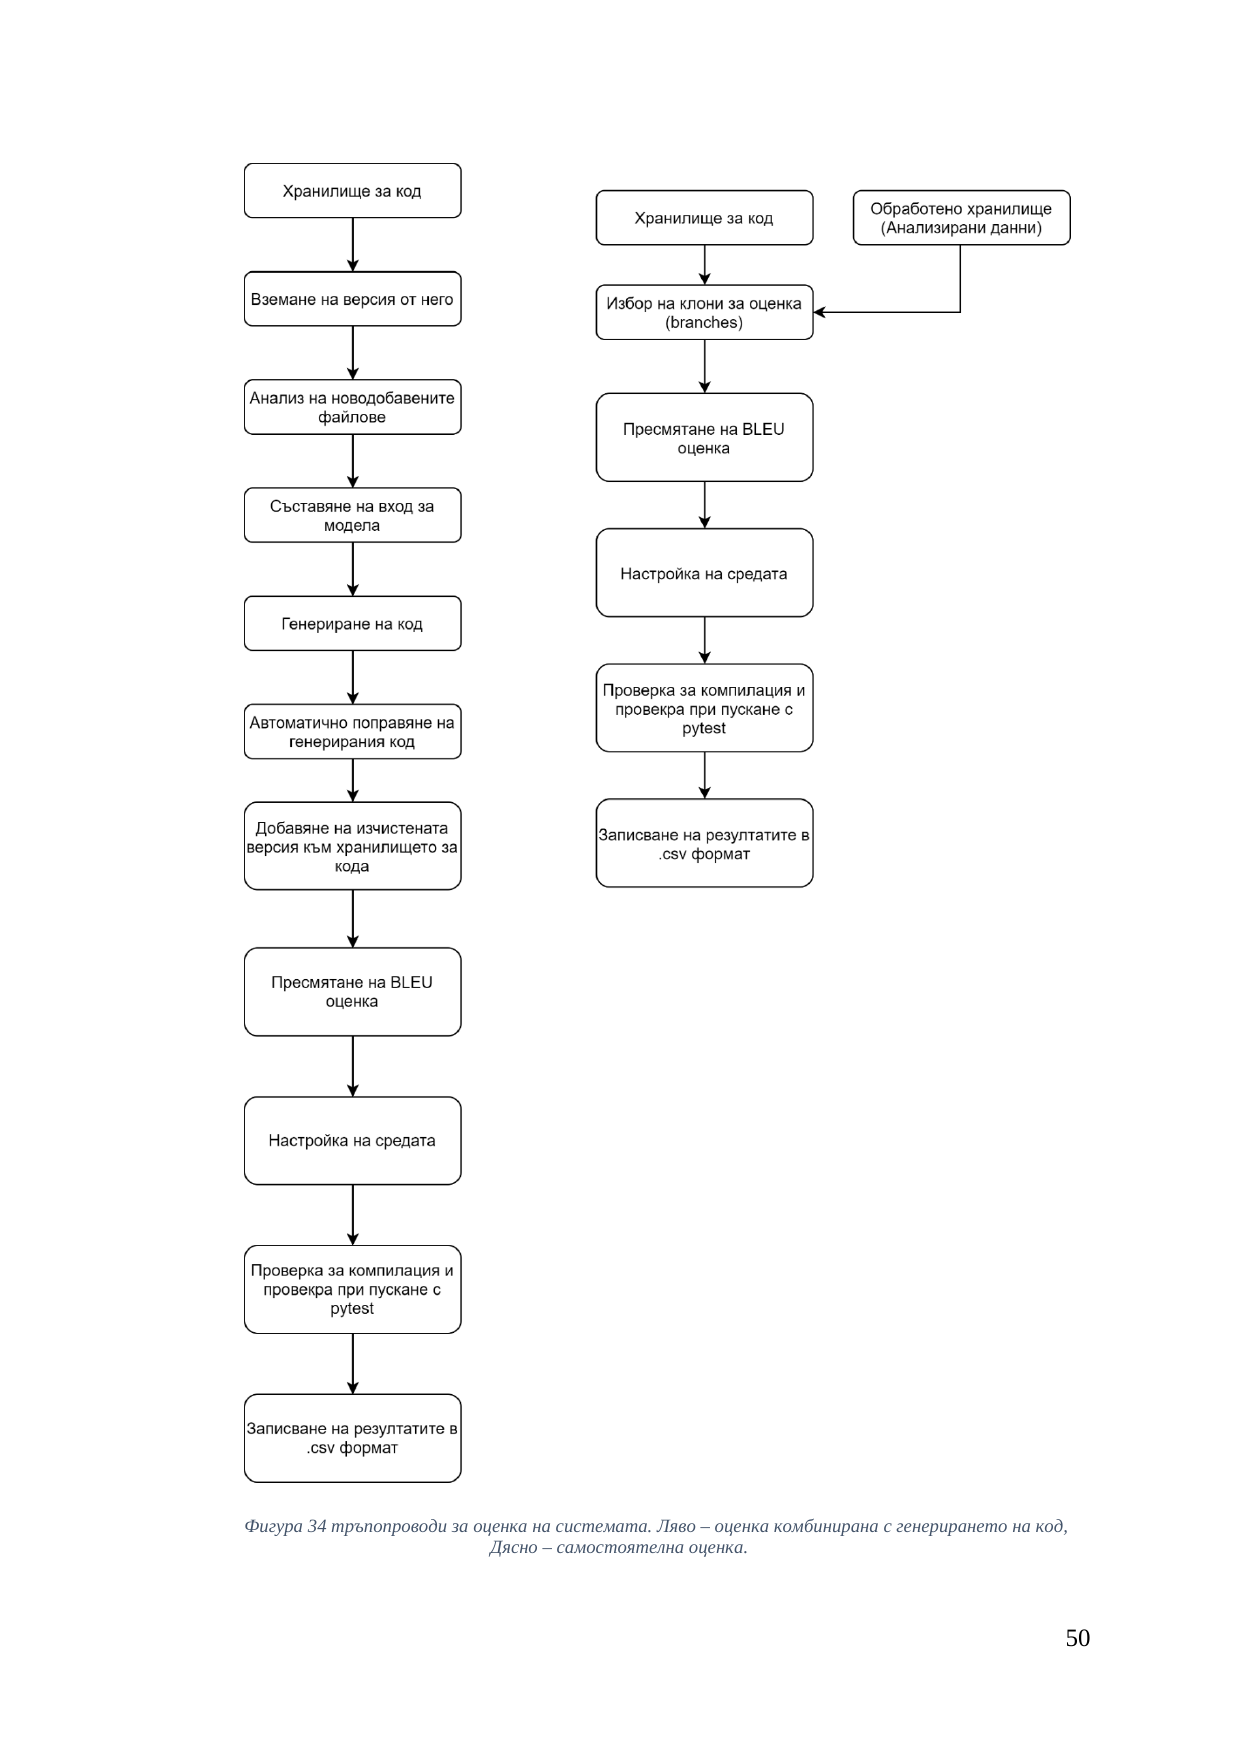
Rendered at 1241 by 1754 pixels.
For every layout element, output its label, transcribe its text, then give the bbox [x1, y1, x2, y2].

picture [230, 150, 1084, 1496]
